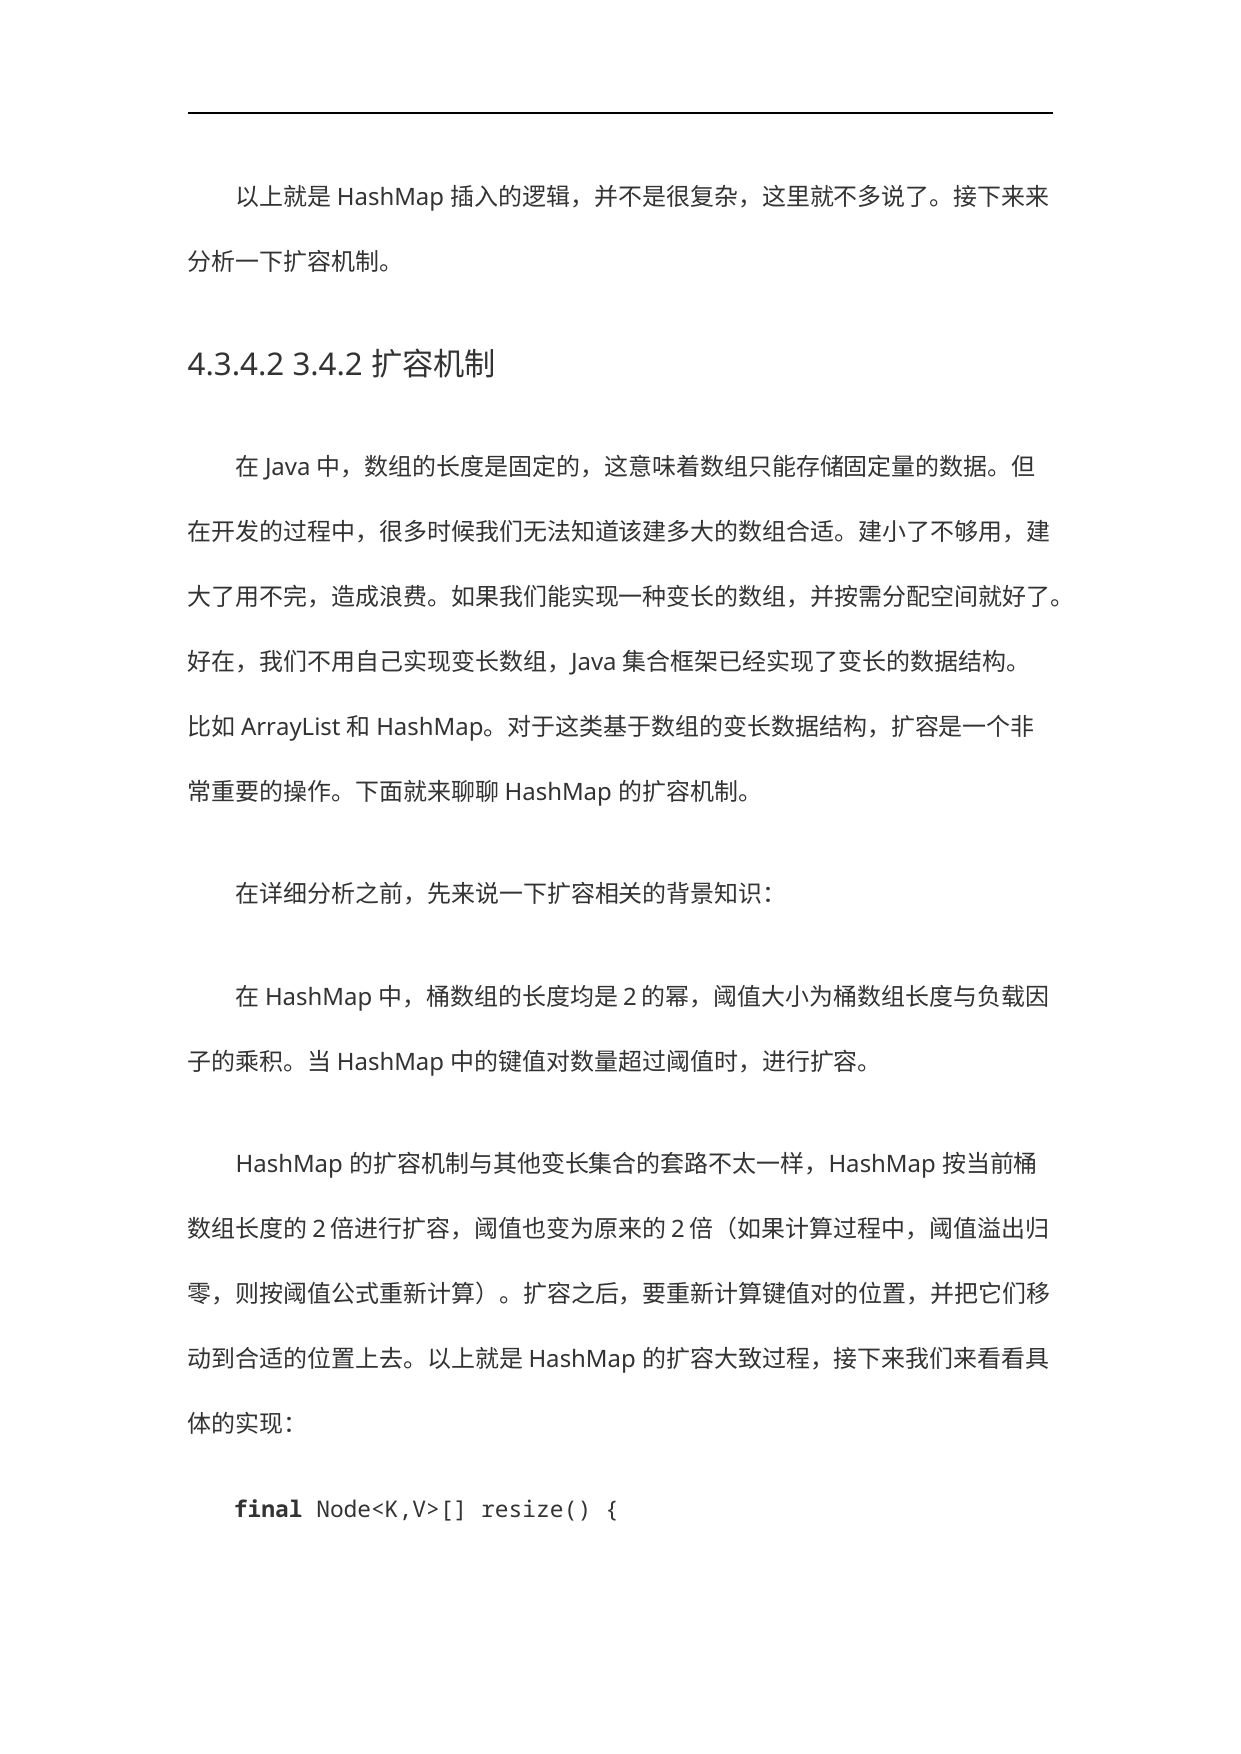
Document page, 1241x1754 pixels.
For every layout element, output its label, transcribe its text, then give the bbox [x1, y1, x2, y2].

text 以上就是 HashMap 插入的逻辑，并不是很复杂，这里就不多说了。接下来来分析一下扩容机制。 [187, 162, 1053, 292]
text 在详细分析之前，先来说一下扩容相关的背景知识： [187, 859, 1053, 924]
text HashMap 的扩容机制与其他变长集合的套路不太一样，HashMap 按当前桶数组长度的2倍进行扩容，阈值也变为原来的2倍（如果计算过程中，阈值溢出归零，则按阈值公式重新计算）。扩容之后，要重新计算键值对的位置，并把它们移动到合适的位置上去。以上就是 HashMap 的扩容大致过程，接下来我们来看看具体的实现： [187, 1129, 1053, 1454]
text 在 HashMap 中，桶数组的长度均是2的幂，阈值大小为桶数组长度与负载因子的乘积。当 HashMap 中的键值对数量超过阈值时，进行扩容。 [187, 962, 1053, 1092]
subtitle 3.4.2 扩容机制 [187, 329, 1053, 394]
text 在 Java 中，数组的长度是固定的，这意味着数组只能存储固定量的数据。但在开发的过程中，很多时候我们无法知道该建多大的数组合适。建小了不够用，建大了用不完，造成浪费。如果我们能实现一种变长的数组，并按需分配空间就好了。好在，我们不用自己实现变长数组，Java 集合框架已经实现了变长的数据结构。比如 ArrayList 和 HashMap。对于这类基于数组的变长数据结构，扩容是一个非常重要的操作。下面就来聊聊 HashMap 的扩容机制。 [187, 432, 1053, 822]
text final Node<K,V>[] resize() { [187, 1492, 1053, 1524]
